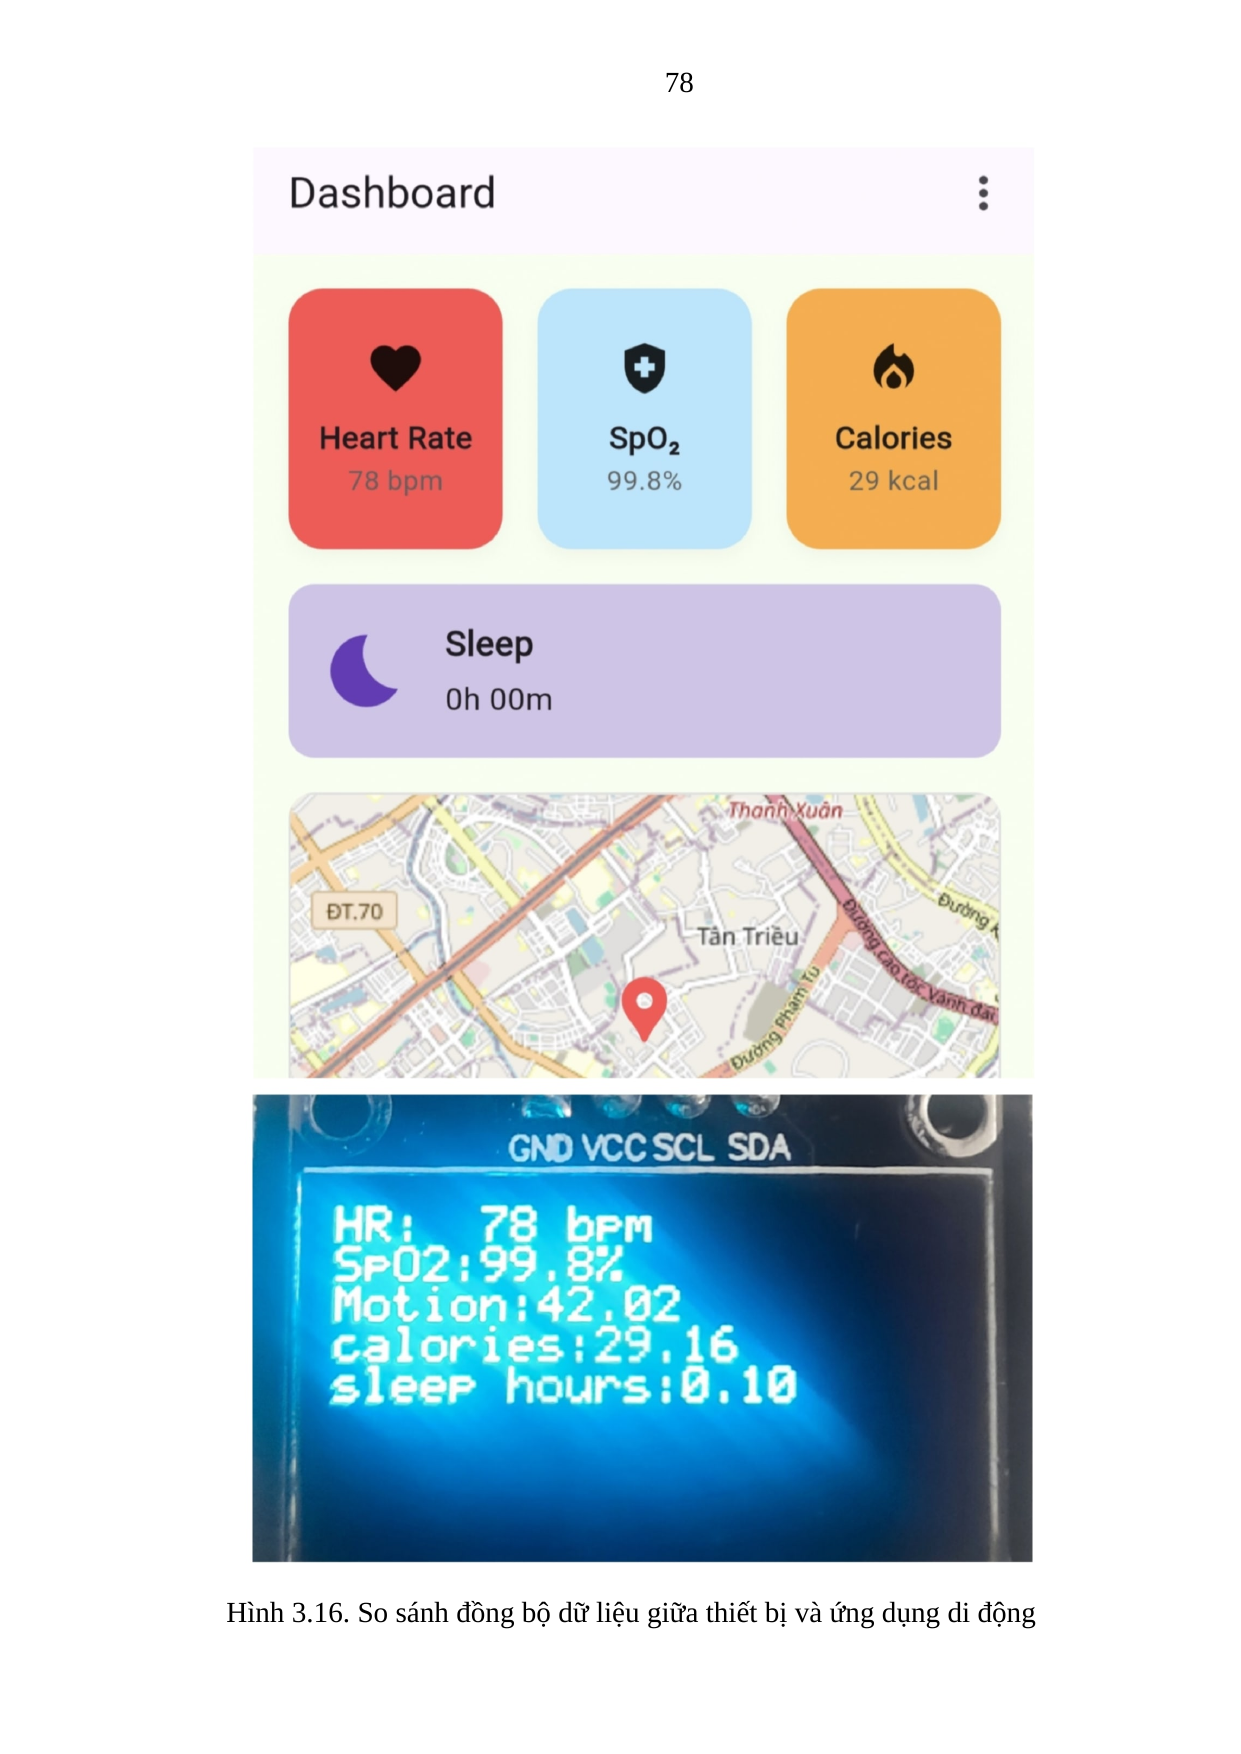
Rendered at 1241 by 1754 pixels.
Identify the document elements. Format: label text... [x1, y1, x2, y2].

picture [236, 132, 1049, 1578]
list So sánh đồng bộ dữ liệu giữa thiết bị và ứng dụng di động [140, 1595, 1122, 1628]
